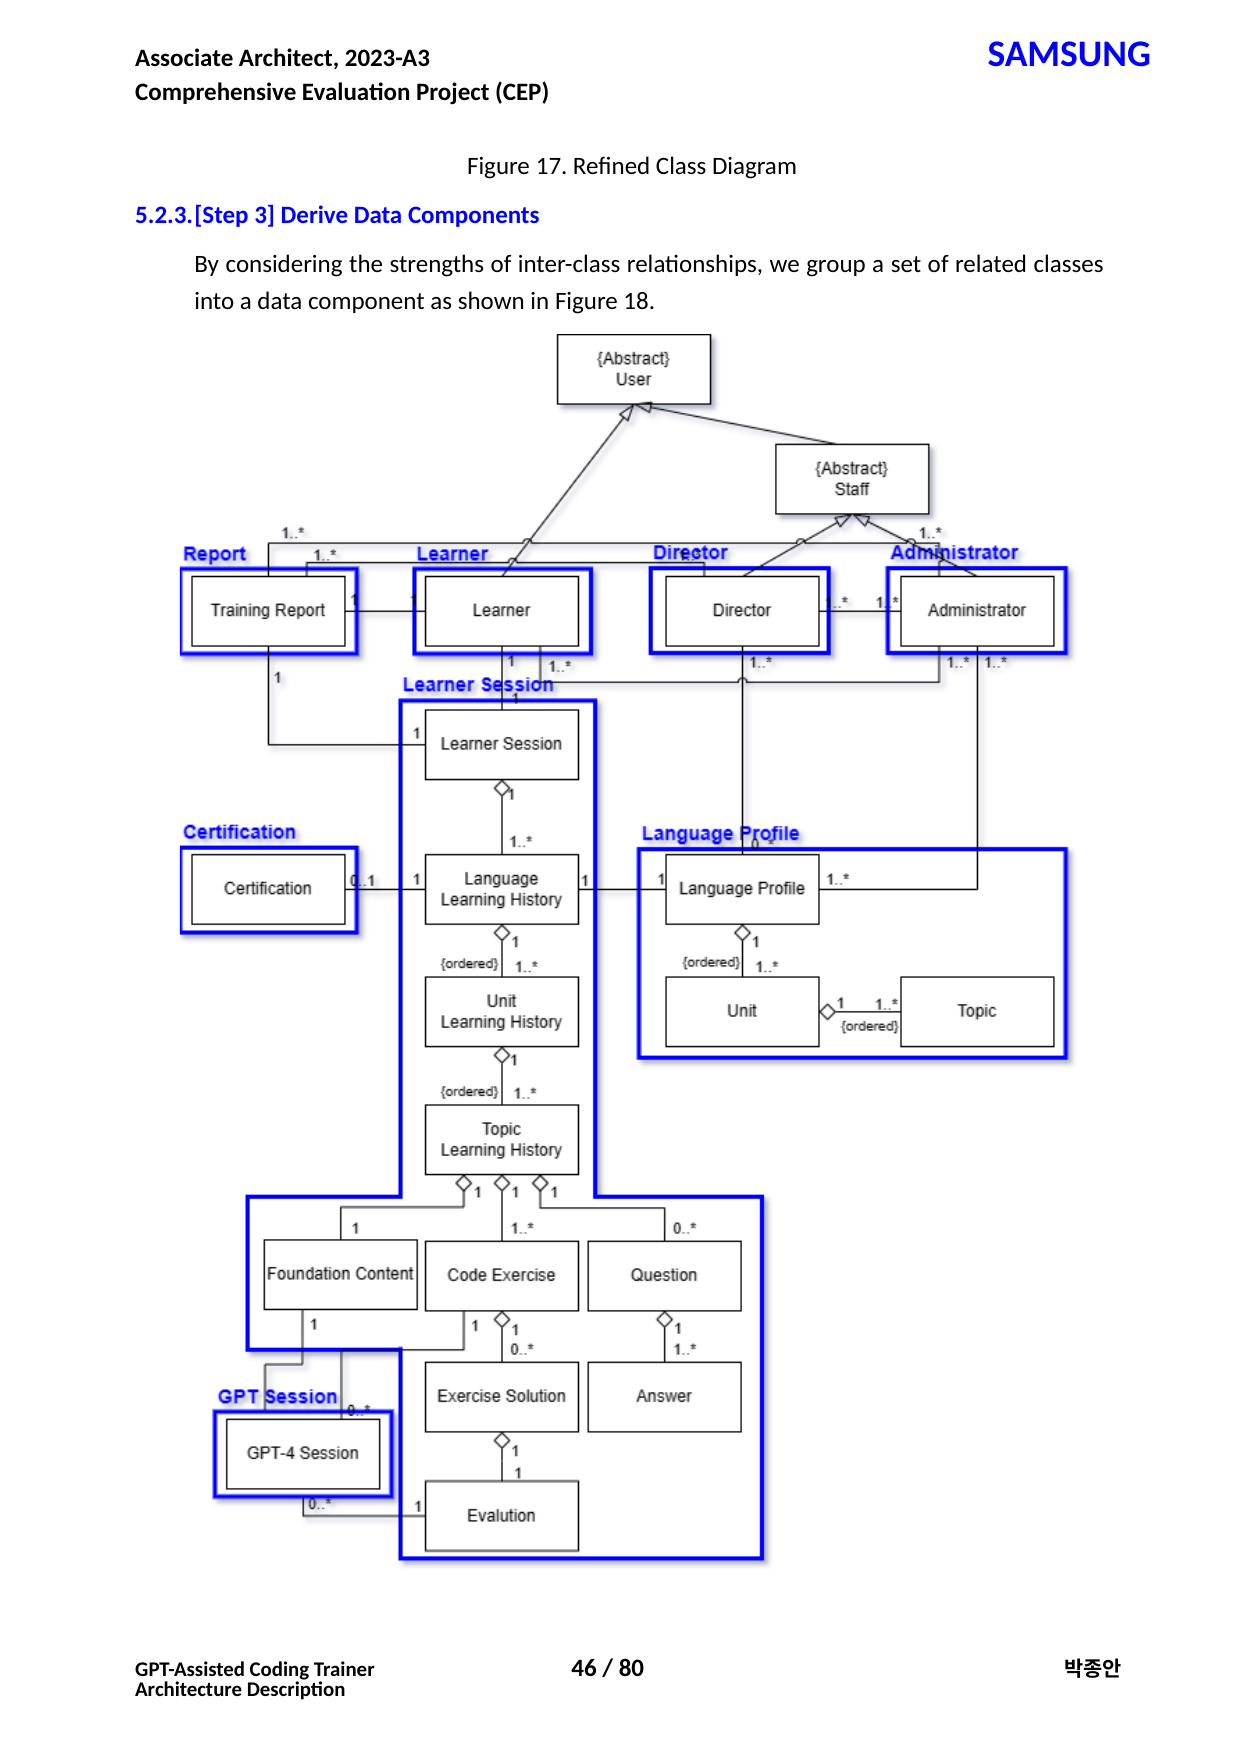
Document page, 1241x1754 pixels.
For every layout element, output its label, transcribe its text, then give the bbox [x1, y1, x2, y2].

subtitle [Step 3] Derive Data Components [135, 199, 986, 230]
title Figure . Refined Class Diagram [135, 150, 1105, 181]
text By considering the strengths of inter-class relationships, we group a set of related classes into a data component as shown in Figure 18. [194, 248, 1105, 316]
picture [179, 334, 1084, 1576]
